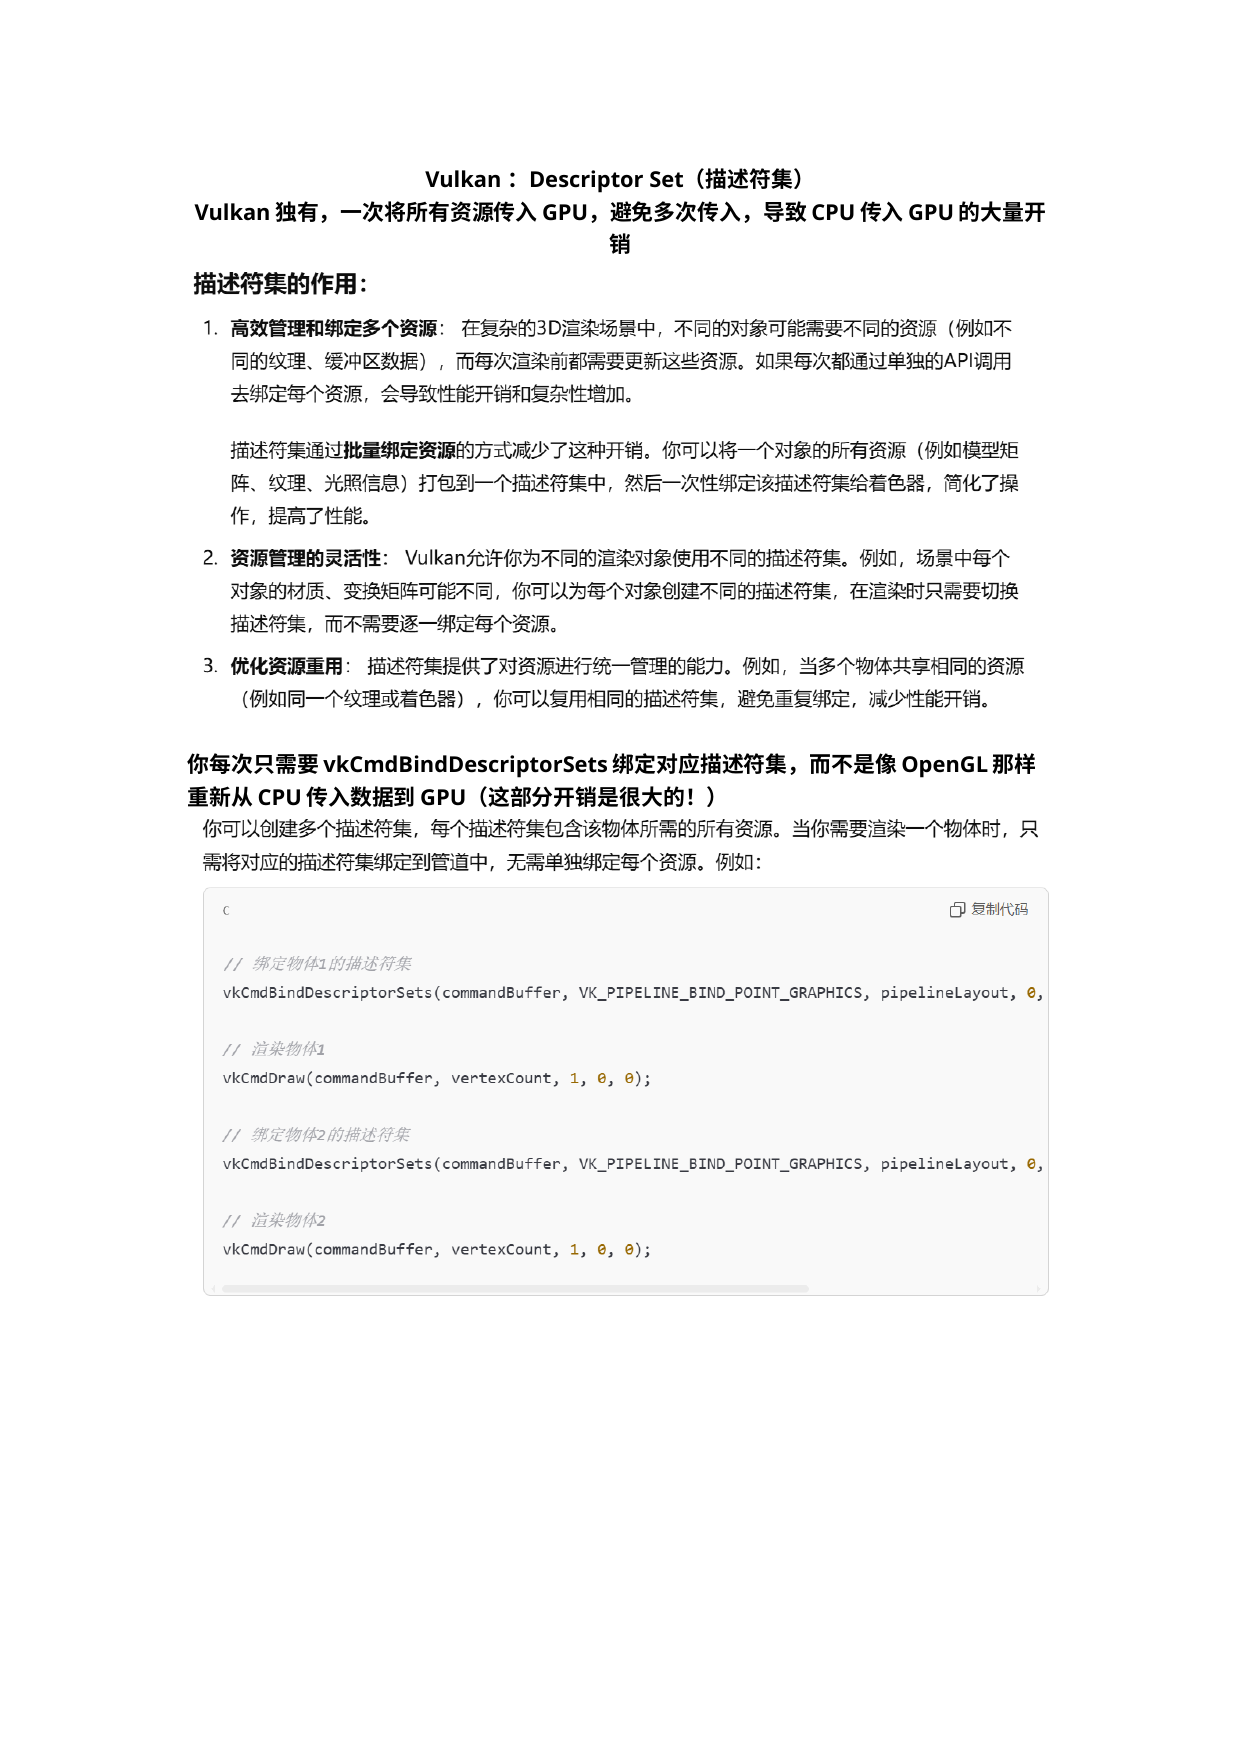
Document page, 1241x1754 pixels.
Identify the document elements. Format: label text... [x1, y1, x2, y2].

picture [187, 812, 1053, 1300]
text Vulkan独有，一次将所有资源传入GPU，避免多次传入，导致CPU传入GPU的大量开销 [187, 194, 1053, 259]
text 你每次只需要vkCmdBindDescriptorSets绑定对应描述符集，而不是像OpenGL那样重新从CPU传入数据到GPU（这部分开销是很大的！） [187, 747, 1053, 812]
text Vulkan ：Descriptor Set（描述符集） [187, 162, 1053, 194]
picture [187, 259, 1053, 722]
